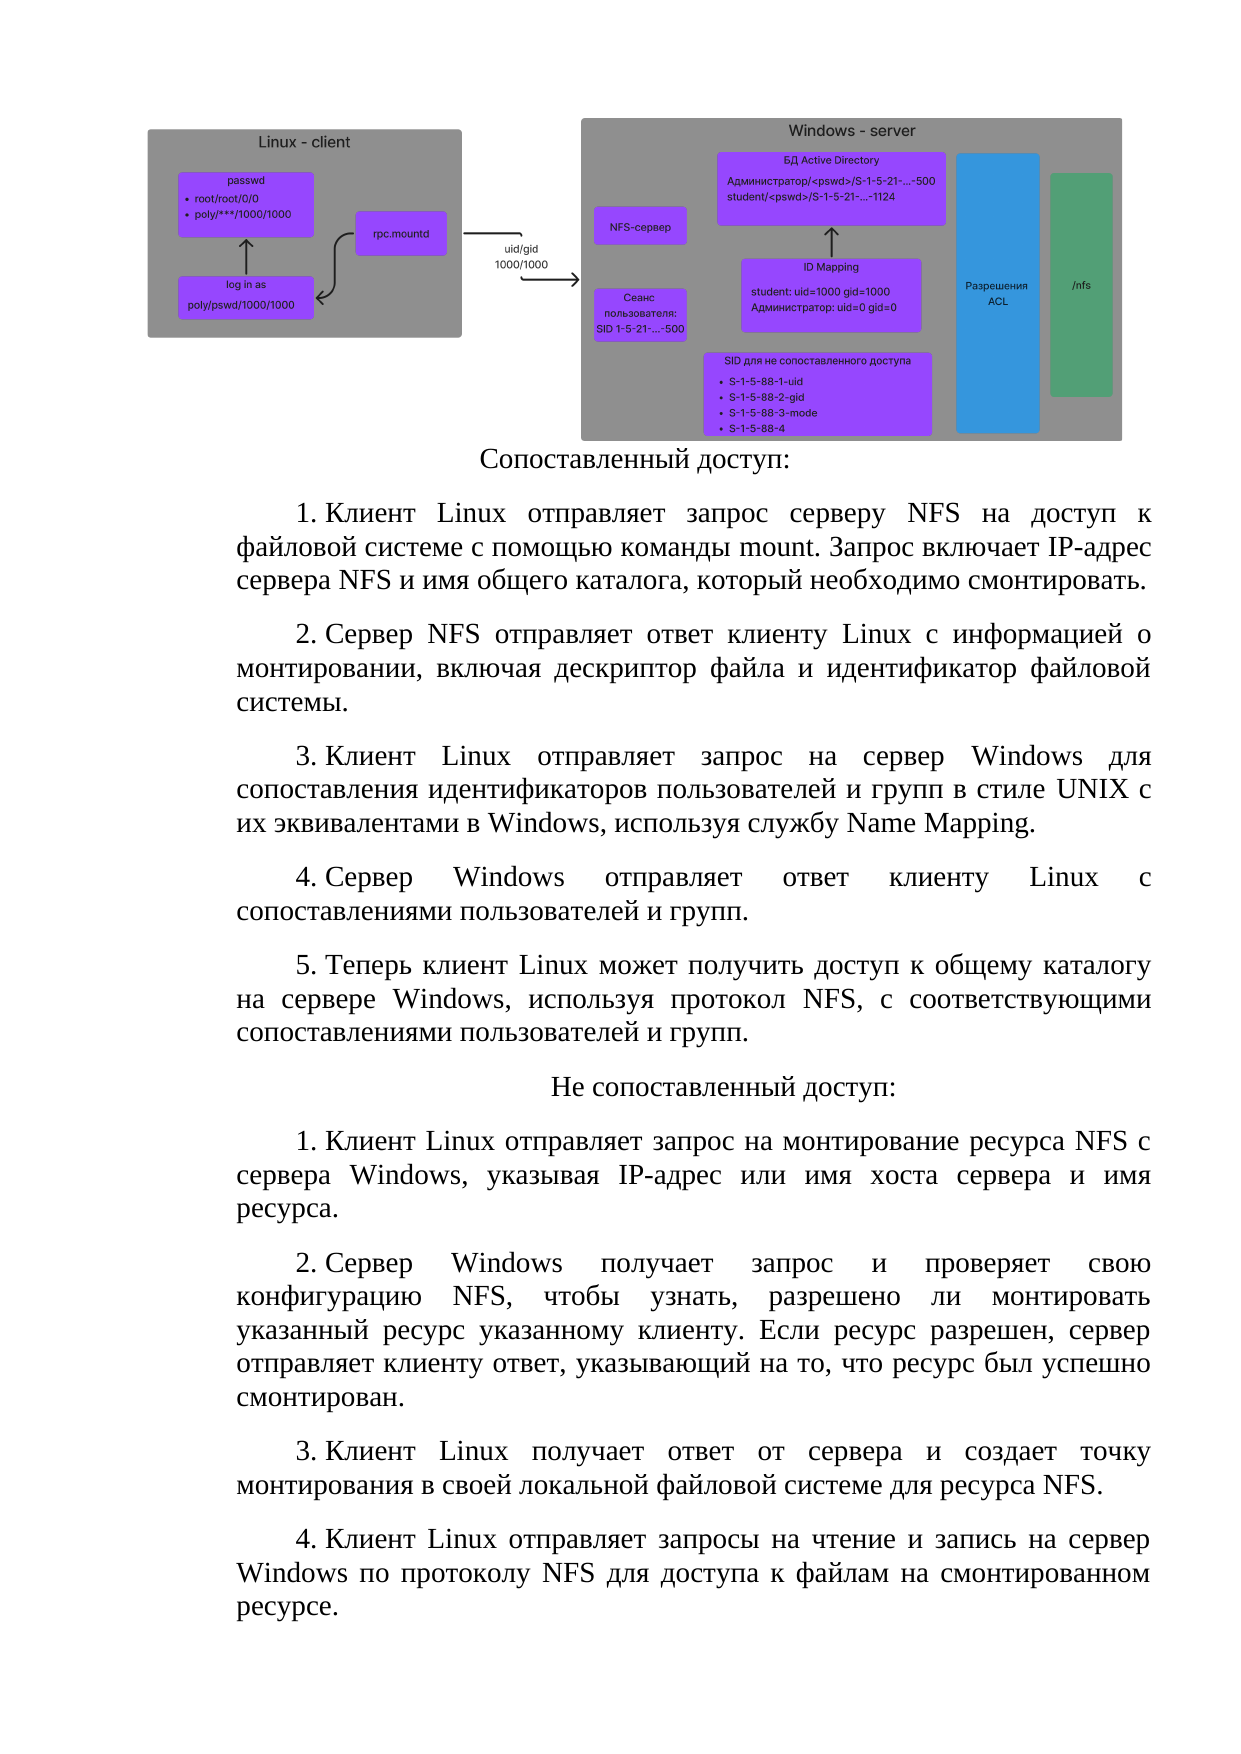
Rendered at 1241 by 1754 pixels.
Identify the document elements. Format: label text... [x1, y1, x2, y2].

list Сервер Windows получает запрос и проверяет свою конфигурацию NFS, чтобы узнать, разрешено ли монтировать указанный ресурс указанному клиенту. Если ресурс разрешен, сервер отправляет клиенту ответ, указывающий на то, что ресурс был успешно смонтирован. [236, 1245, 1152, 1412]
list Клиент Linux получает ответ от сервера и создает точку монтирования в своей локальной файловой системе для ресурса NFS. [236, 1433, 1152, 1500]
list Клиент Linux отправляет запрос серверу NFS на доступ к файловой системе с помощью команды mount. Запрос включает IP-адрес сервера NFS и имя общего каталога, который необходимо смонтировать. [236, 495, 1152, 596]
picture [147, 118, 1123, 441]
text Не сопоставленный доступ: [236, 1069, 1152, 1102]
list Клиент Linux отправляет запросы на чтение и запись на сервер Windows по протоколу NFS для доступа к файлам на смонтированном ресурсе. [236, 1521, 1152, 1622]
list Клиент Linux отправляет запрос на монтирование ресурса NFS с сервера Windows, указывая IP-адрес или имя хоста сервера и имя ресурса. [236, 1123, 1152, 1224]
list Сервер NFS отправляет ответ клиенту Linux с информацией о монтировании, включая дескриптор файла и идентификатор файловой системы. [236, 617, 1152, 717]
list Сервер Windows отправляет ответ клиенту Linux с сопоставлениями пользователей и групп. [236, 859, 1152, 927]
list Клиент Linux отправляет запрос на сервер Windows для сопоставления идентификаторов пользователей и групп в стиле UNIX с их эквивалентами в Windows, используя службу Name Mapping. [236, 738, 1152, 839]
list Теперь клиент Linux может получить доступ к общему каталогу на сервере Windows, используя протокол NFS, с соответствующими сопоставлениями пользователей и групп. [236, 947, 1152, 1048]
